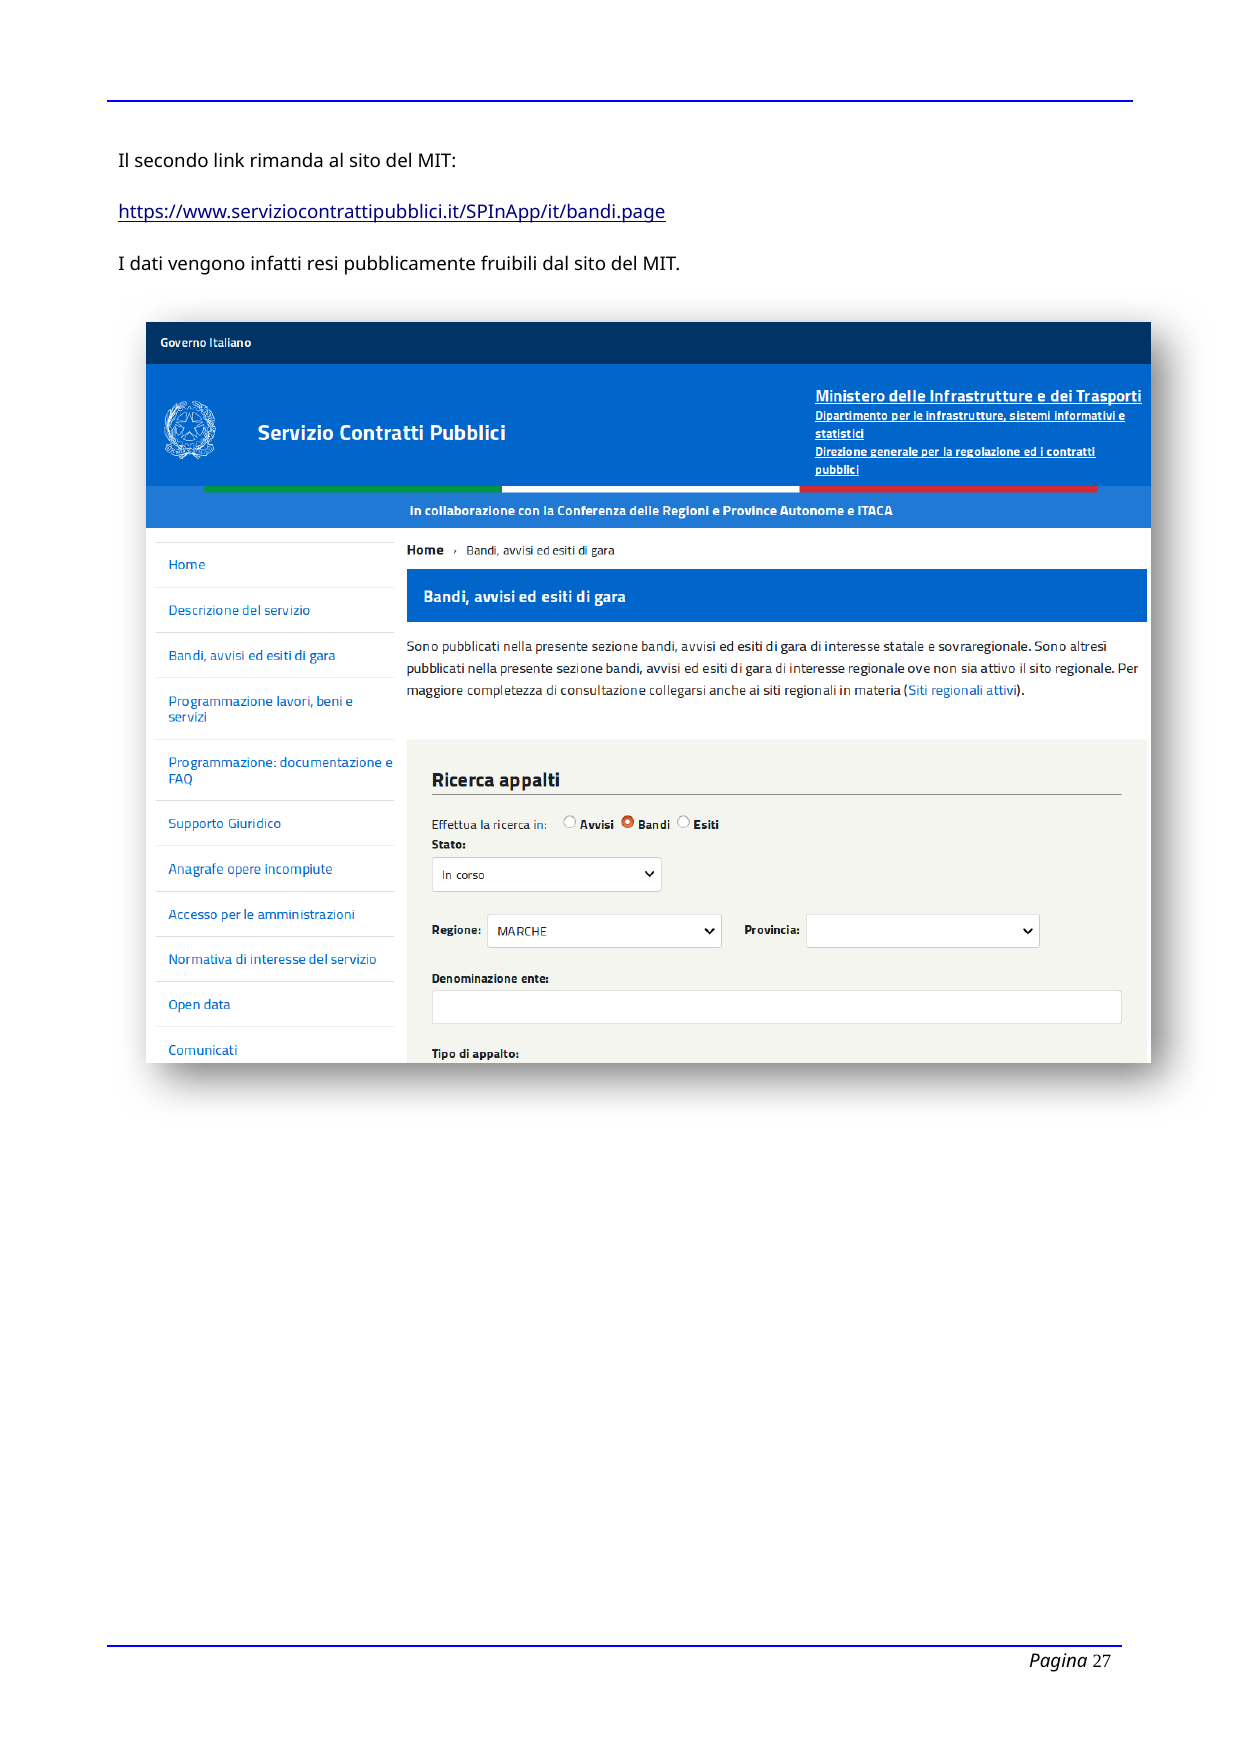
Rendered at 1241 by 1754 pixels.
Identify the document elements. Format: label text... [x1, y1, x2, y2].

text https://www.serviziocontrattipubblici.it/SPInApp/it/bandi.page [118, 199, 1122, 224]
picture [146, 322, 1151, 1063]
text Il secondo link rimanda al sito del MIT: [118, 148, 1122, 173]
text I dati vengono infatti resi pubblicamente fruibili dal sito del MIT. [118, 250, 1122, 275]
